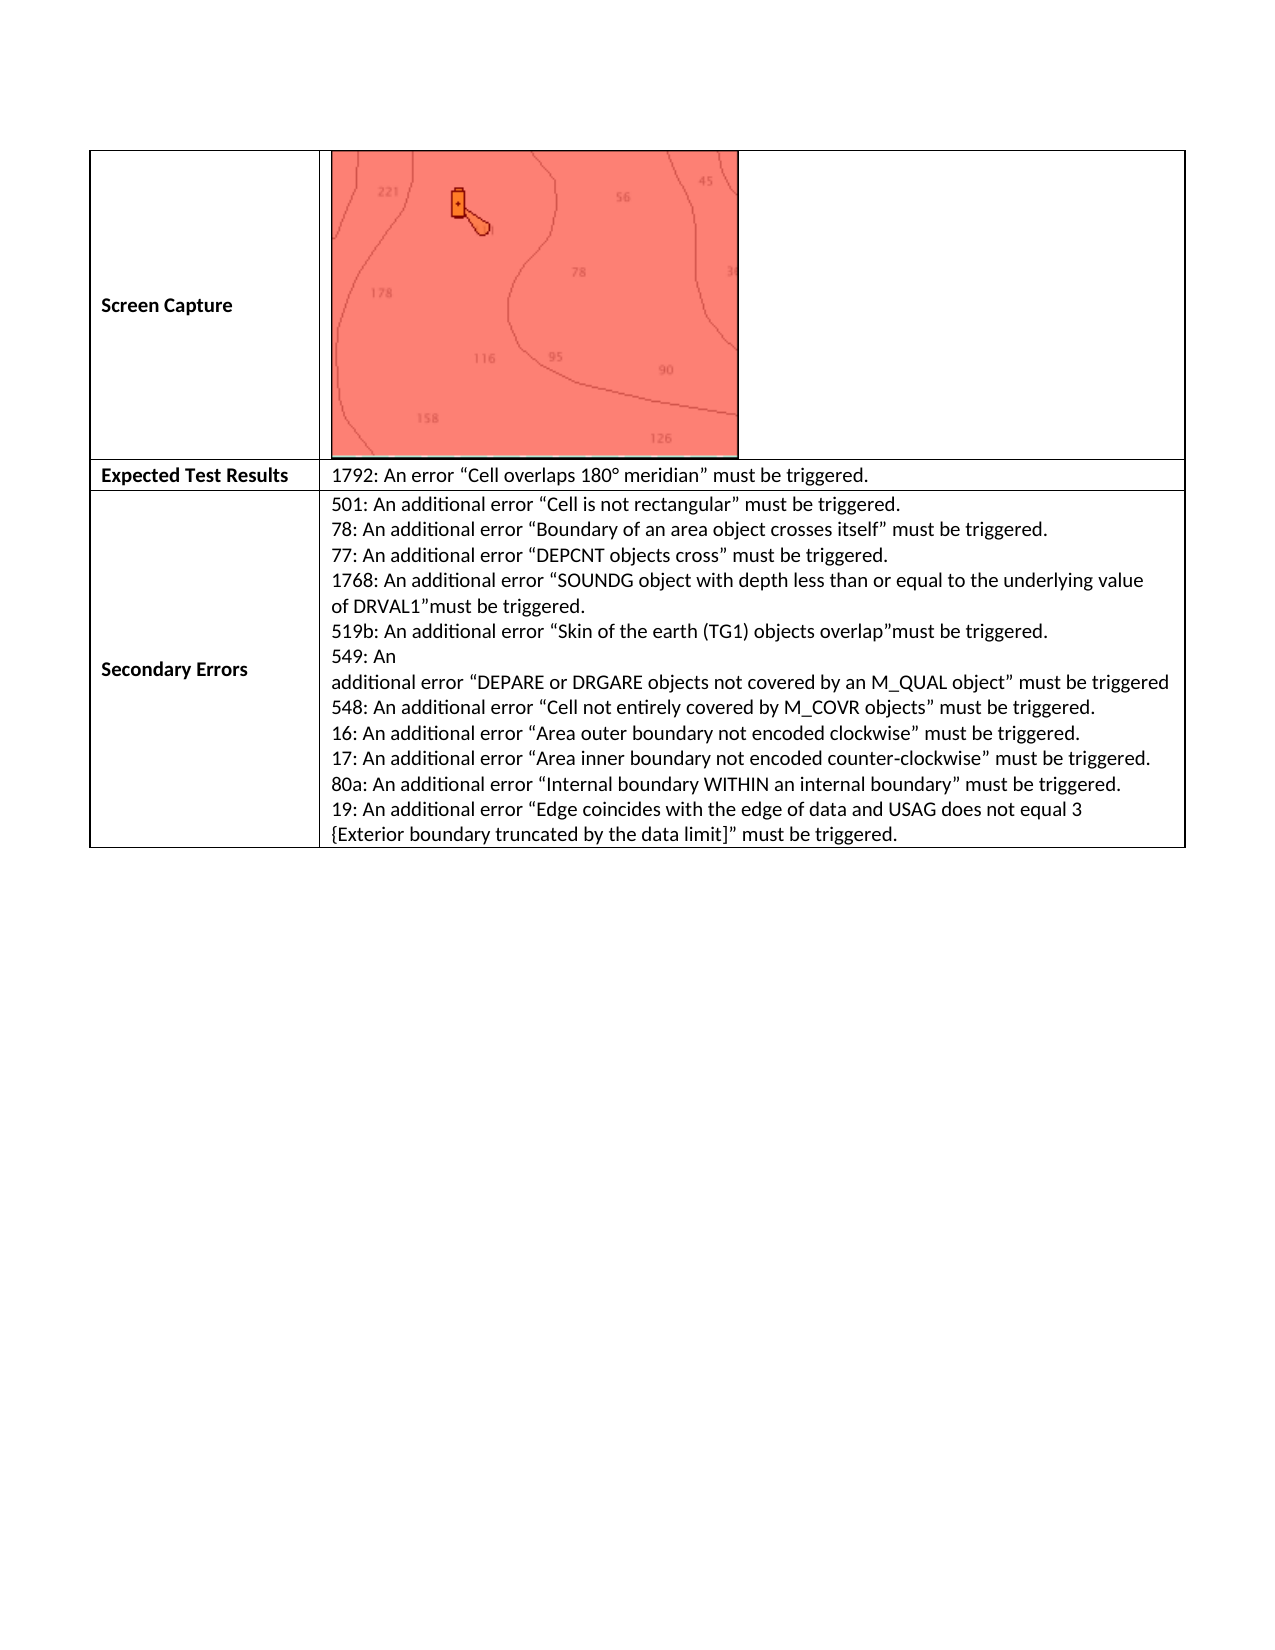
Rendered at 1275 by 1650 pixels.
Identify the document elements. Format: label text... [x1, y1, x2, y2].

table_cell Expected Test Results [91, 460, 319, 490]
table_cell 1792: An error “Cell overlaps 180° meridian” must be triggered. [320, 460, 1184, 490]
table_cell Screen Capture [91, 151, 319, 459]
table_cell 501: An additional error “Cell is not rectangular” must be triggered. 78: An additional error “Boundary of an area object crosses itself” must be triggered. 77: An additional error “DEPCNT objects cross” must be triggered. 1768: An additional error “SOUNDG object with depth less than or equal to the underlying value of DRVAL1”must be triggered. 519b: An additional error “Skin of the earth (TG1) objects overlap”must be triggered. 549: An additional error “DEPARE or DRGARE objects not covered by an M_QUAL object” must be triggered 548: An additional error “Cell not entirely covered by M_COVR objects” must be triggered. 16: An additional error “Area outer boundary not encoded clockwise” must be triggered. 17: An additional error “Area inner boundary not encoded counter‐clockwise” must be triggered. 80a: An additional error “Internal boundary WITHIN an internal boundary” must be triggered. 19: An additional error “Edge coincides with the edge of data and USAG does not equal 3 {Exterior boundary truncated by the data limit]” must be triggered. [320, 491, 1184, 847]
picture [331, 151, 739, 459]
table_cell [739, 151, 1184, 459]
table_cell [320, 151, 331, 459]
table_cell Secondary Errors [91, 491, 319, 847]
